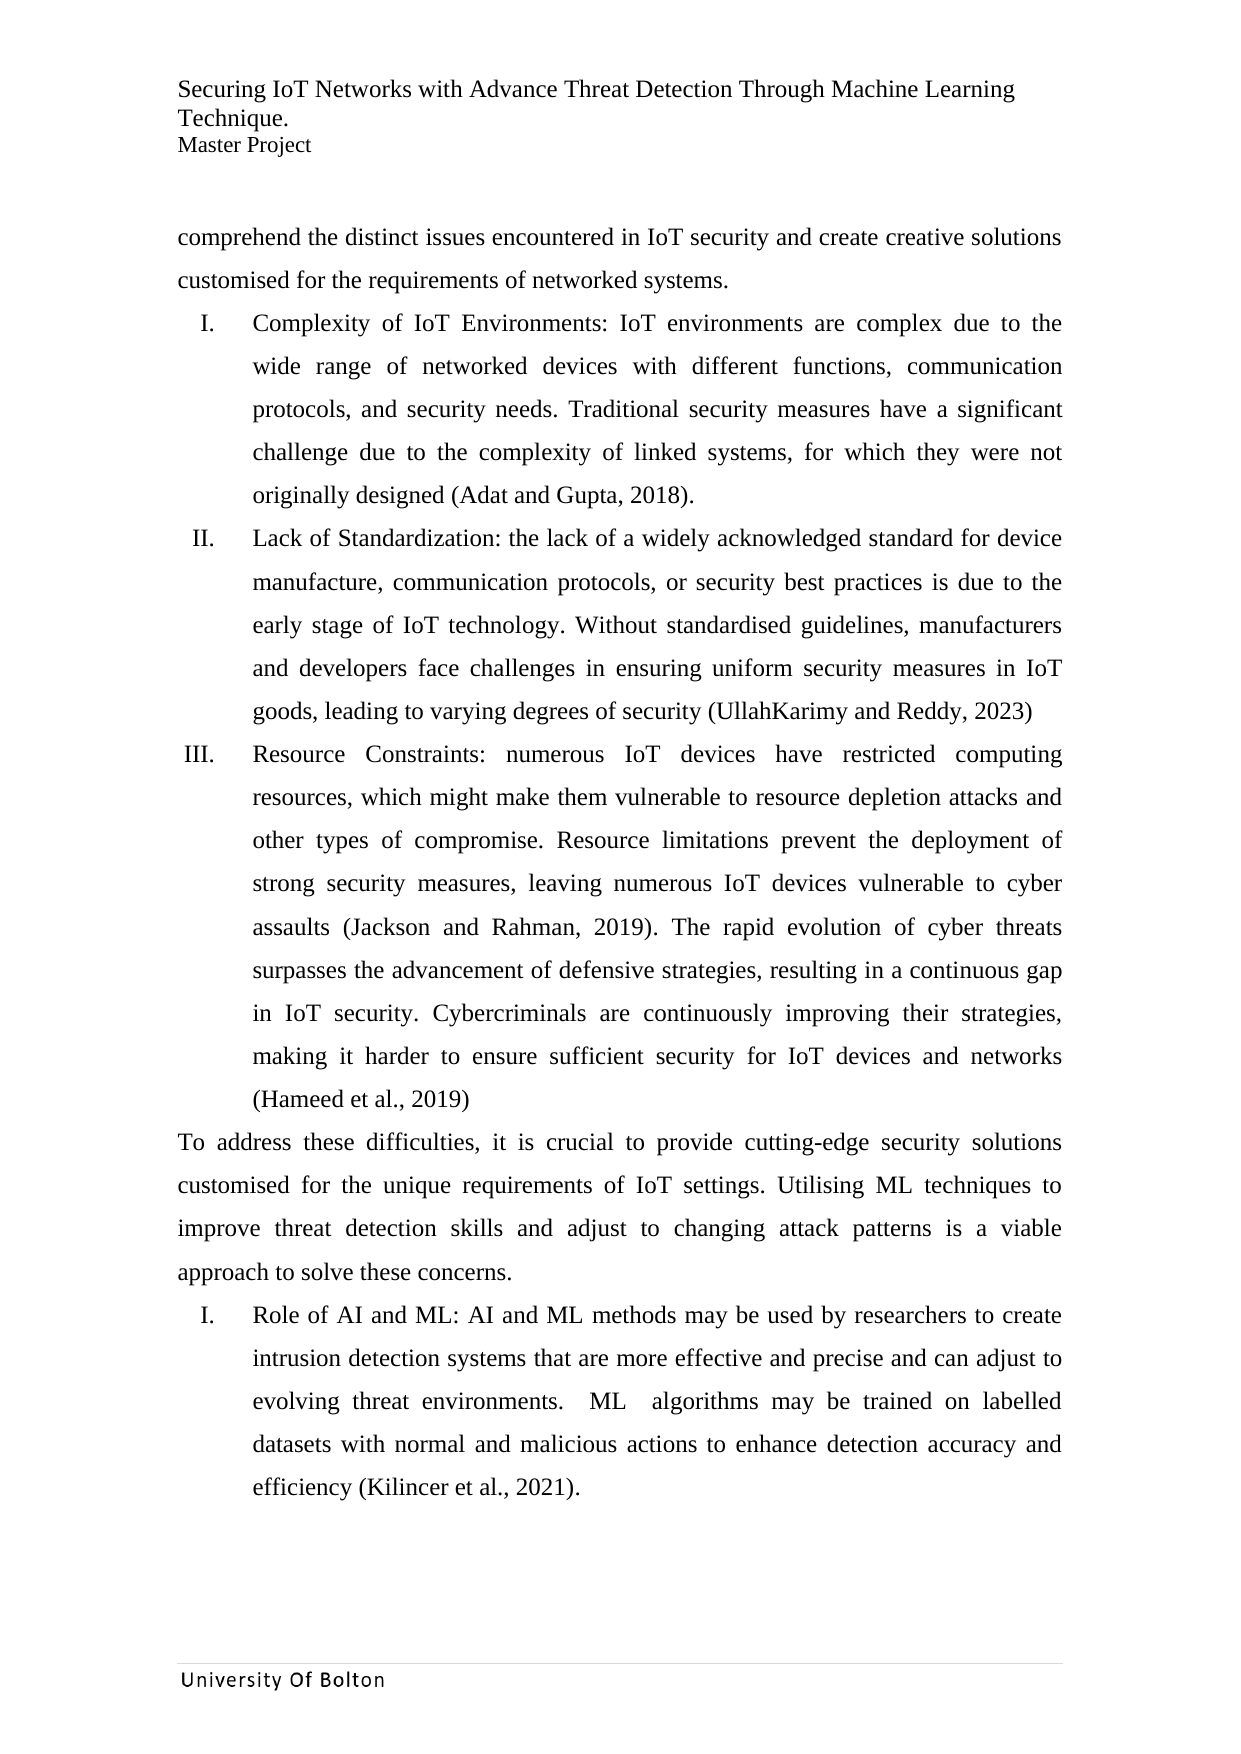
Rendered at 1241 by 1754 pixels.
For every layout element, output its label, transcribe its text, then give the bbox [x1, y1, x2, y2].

list Resource Constraints: numerous IoT devices have restricted computing resources, which might make them vulnerable to resource depletion attacks and other types of compromise. Resource limitations prevent the deployment of strong security measures, leaving numerous IoT devices vulnerable to cyber assaults (Jackson and Rahman, 2019). The rapid evolution of cyber threats surpasses the advancement of defensive strategies, resulting in a continuous gap in IoT security. Cybercriminals are continuously improving their strategies, making it harder to ensure sufficient security for IoT devices and networks (Hameed et al., 2019) [215, 739, 1063, 1113]
list Role of AI and ML: AI and ML methods may be used by researchers to create intrusion detection systems that are more effective and precise and can adjust to evolving threat environments. ML algorithms may be trained on labelled datasets with normal and malicious actions to enhance detection accuracy and efficiency (Kilincer et al., 2021). [215, 1300, 1063, 1501]
list Complexity of IoT Environments: IoT environments are complex due to the wide range of networked devices with different functions, communication protocols, and security needs. Traditional security measures have a significant challenge due to the complexity of linked systems, for which they were not originally designed (Adat and Gupta, 2018). [215, 308, 1063, 509]
list Lack of Standardization: the lack of a widely acknowledged standard for device manufacture, communication protocols, or security best practices is due to the early stage of IoT technology. Without standardised guidelines, manufacturers and developers face challenges in ensuring uniform security measures in IoT goods, leading to varying degrees of security (UllahKarimy and Reddy, 2023) [215, 523, 1063, 725]
text To address these difficulties, it is crucial to provide cutting-edge security solutions customised for the unique requirements of IoT settings. Utilising ML techniques to improve threat detection skills and adjust to changing attack patterns is a viable approach to solve these concerns. [177, 1127, 1063, 1285]
picture [177, 1665, 387, 1691]
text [177, 222, 1063, 293]
